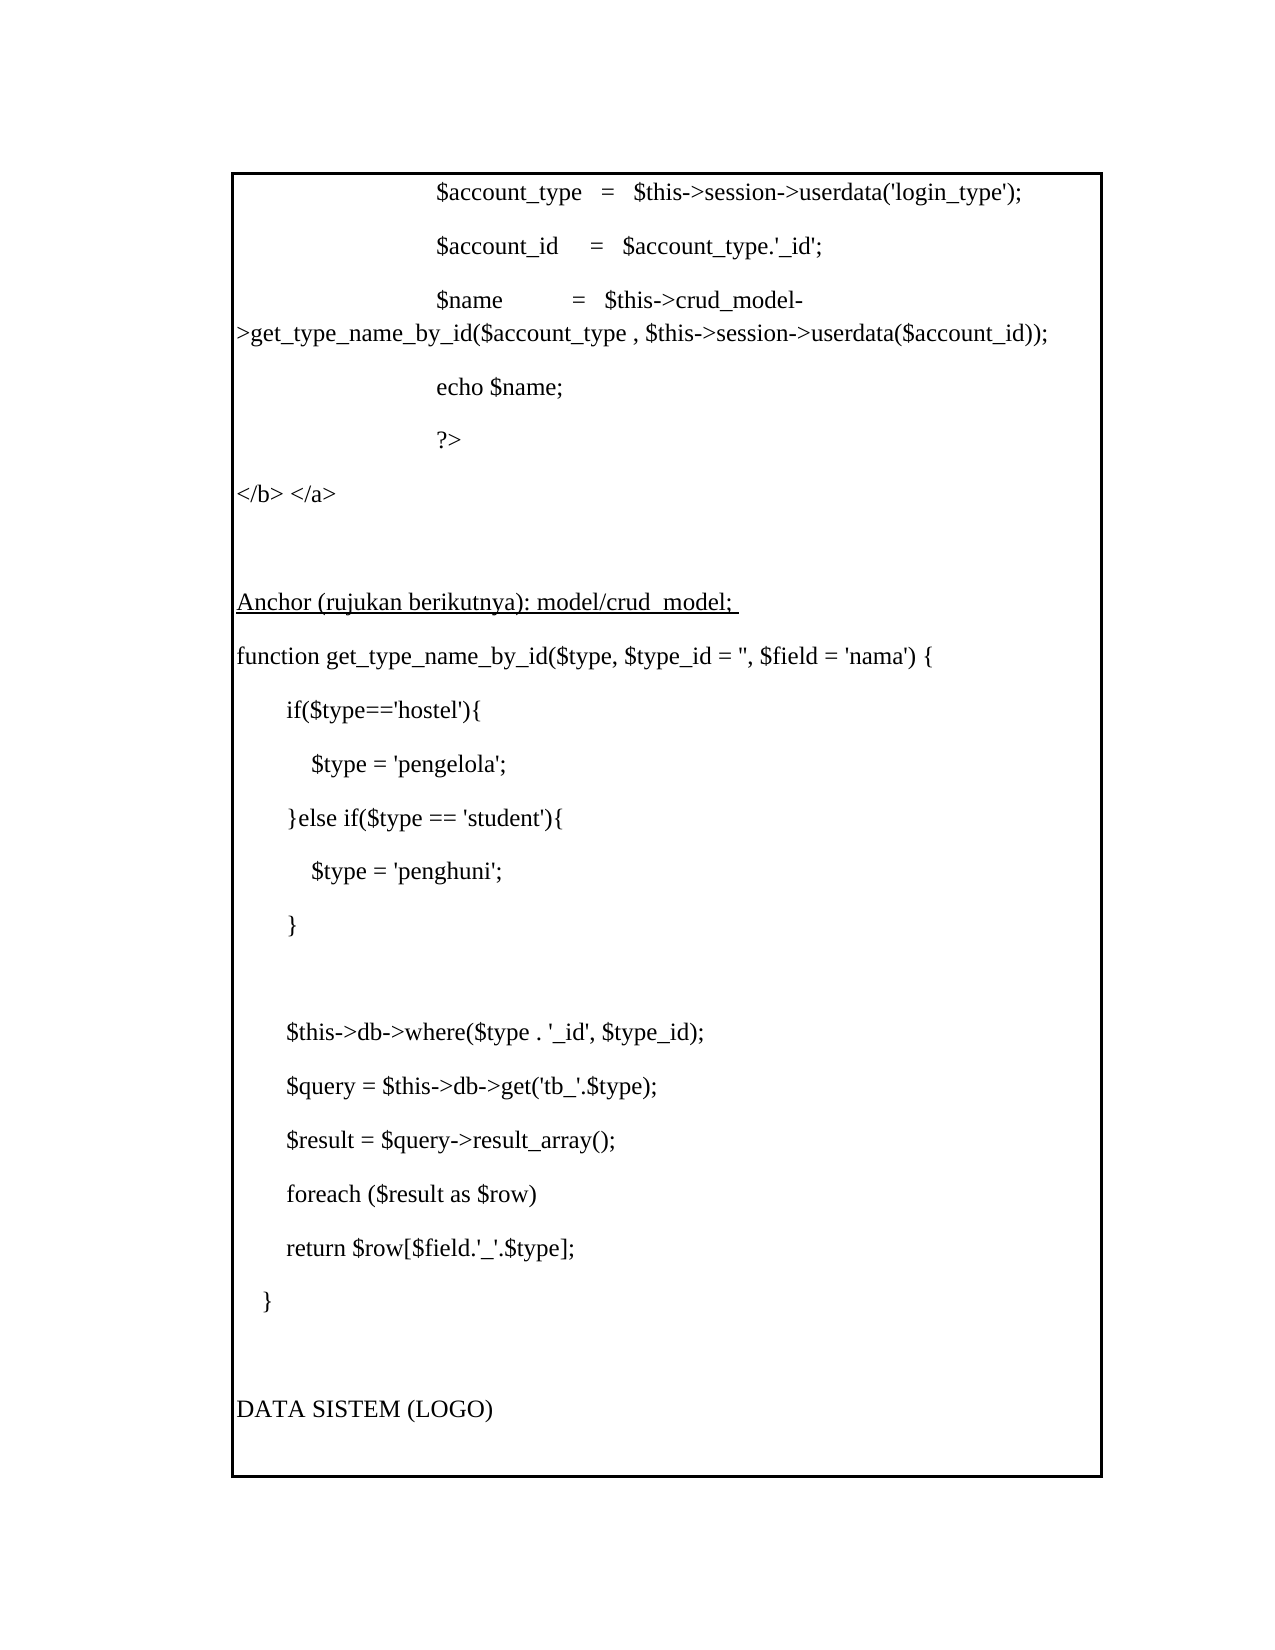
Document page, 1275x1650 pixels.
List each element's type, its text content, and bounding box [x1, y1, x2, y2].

text $type = 'penghuni'; [236, 856, 1098, 885]
text foreach ($result as $row) [236, 1179, 1098, 1207]
text DATA SISTEM (LOGO) [236, 1394, 1098, 1423]
text $account_id = $account_type.'_id'; [236, 231, 1098, 260]
text $this->db->where($type . '_id', $type_id); [236, 1017, 1098, 1046]
text ?> [236, 426, 1098, 454]
text $query = $this->db->get('tb_'.$type); [236, 1071, 1098, 1100]
text $result = $query->result_array(); [236, 1125, 1098, 1154]
text } [236, 910, 1098, 939]
text </b> </a> [236, 479, 1098, 508]
text function get_type_name_by_id($type, $type_id = '', $field = 'nama') { [236, 641, 1098, 670]
text if($type=='hostel'){ [236, 695, 1098, 724]
text $name = $this->crud_model->get_type_name_by_id($account_type , $this->session->userdata($account_id)); [236, 285, 1098, 347]
text } [236, 1286, 1098, 1315]
text $type = 'pengelola'; [236, 749, 1098, 777]
text }else if($type == 'student'){ [236, 803, 1098, 831]
text Anchor (rujukan berikutnya): model/crud_model; [236, 587, 1098, 616]
text return $row[$field.'_'.$type]; [236, 1233, 1098, 1261]
text $account_type = $this->session->userdata('login_type'); [236, 177, 1098, 206]
text echo $name; [236, 372, 1098, 401]
